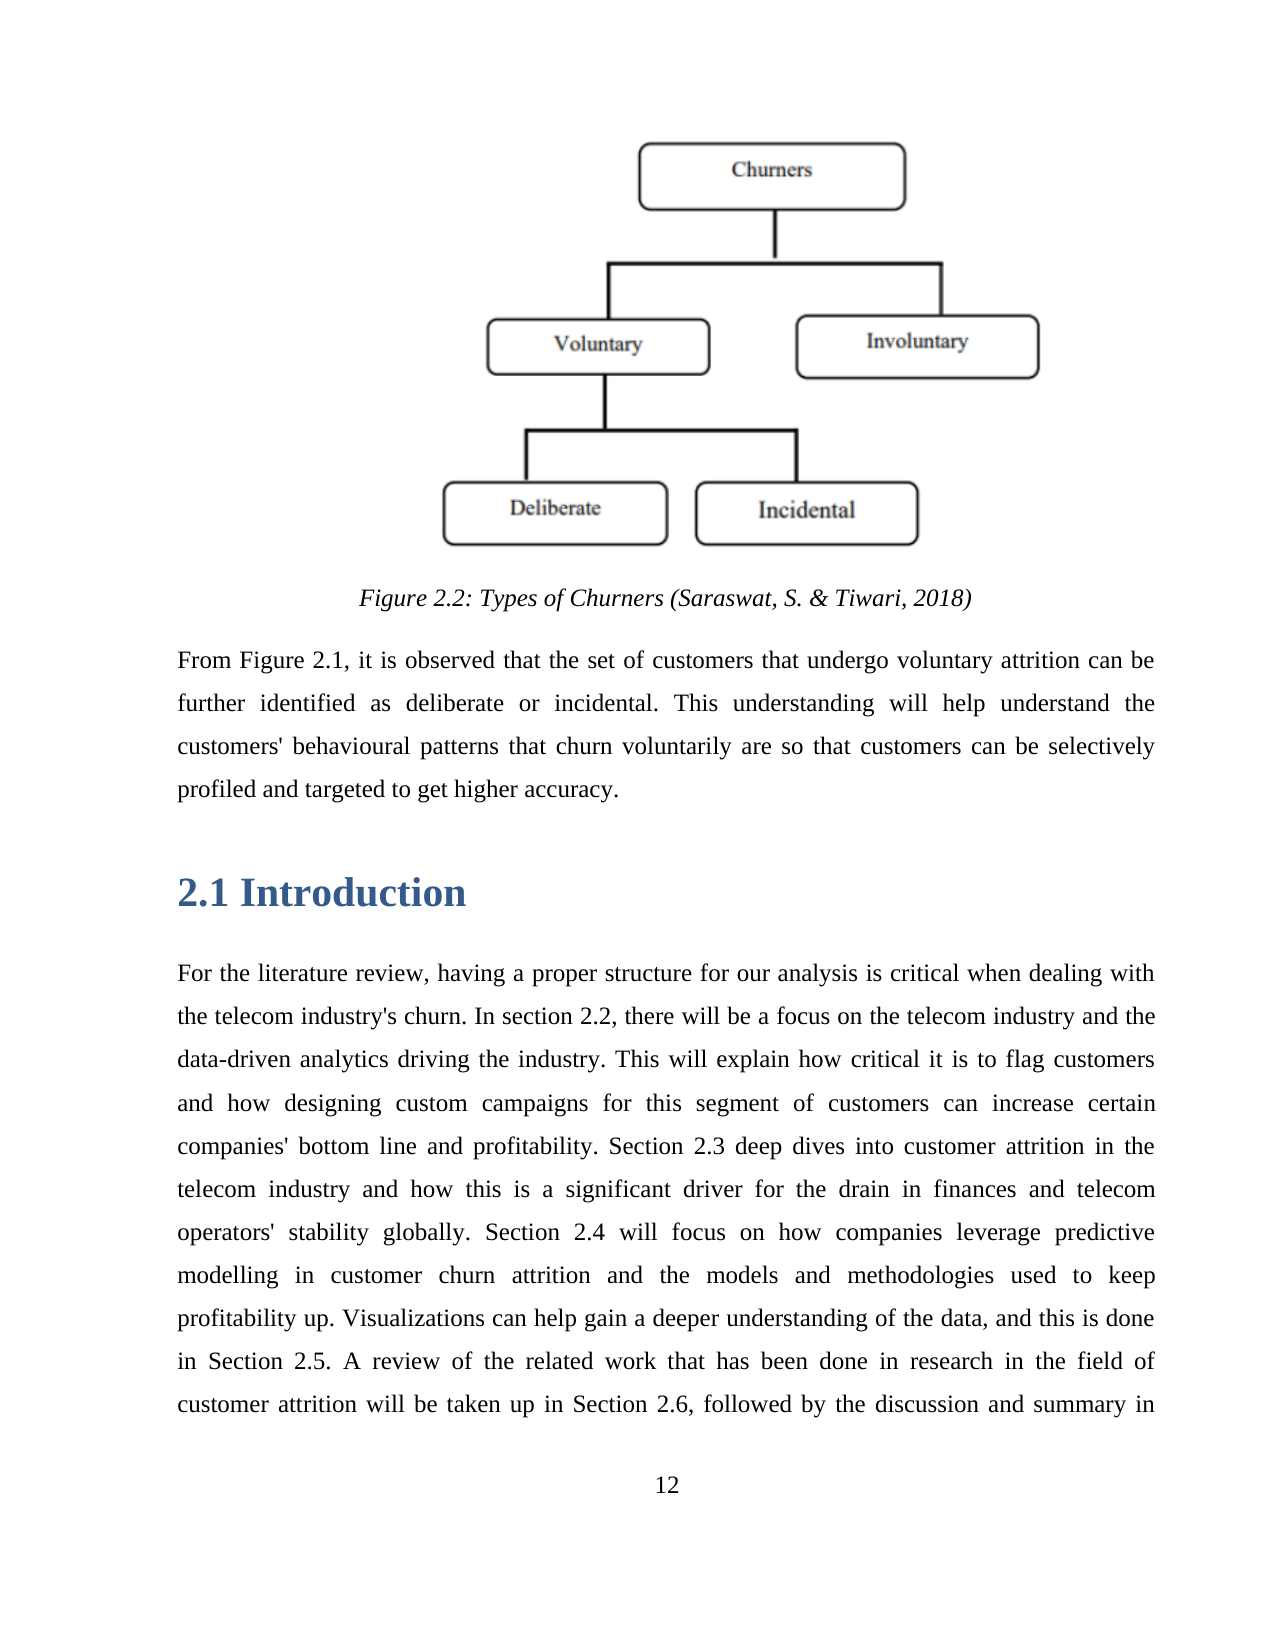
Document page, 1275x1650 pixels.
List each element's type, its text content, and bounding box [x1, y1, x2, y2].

picture [436, 121, 1047, 551]
text From Figure 2.1, it is observed that the set of customers that undergo voluntary attrition can be further identified as deliberate or incidental. This understanding will help understand the customers' behavioural patterns that churn voluntarily are so that customers can be selectively profiled and targeted to get higher accuracy. [177, 645, 1156, 803]
subtitle 2.1 Introduction [177, 868, 1156, 916]
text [177, 958, 1156, 1418]
